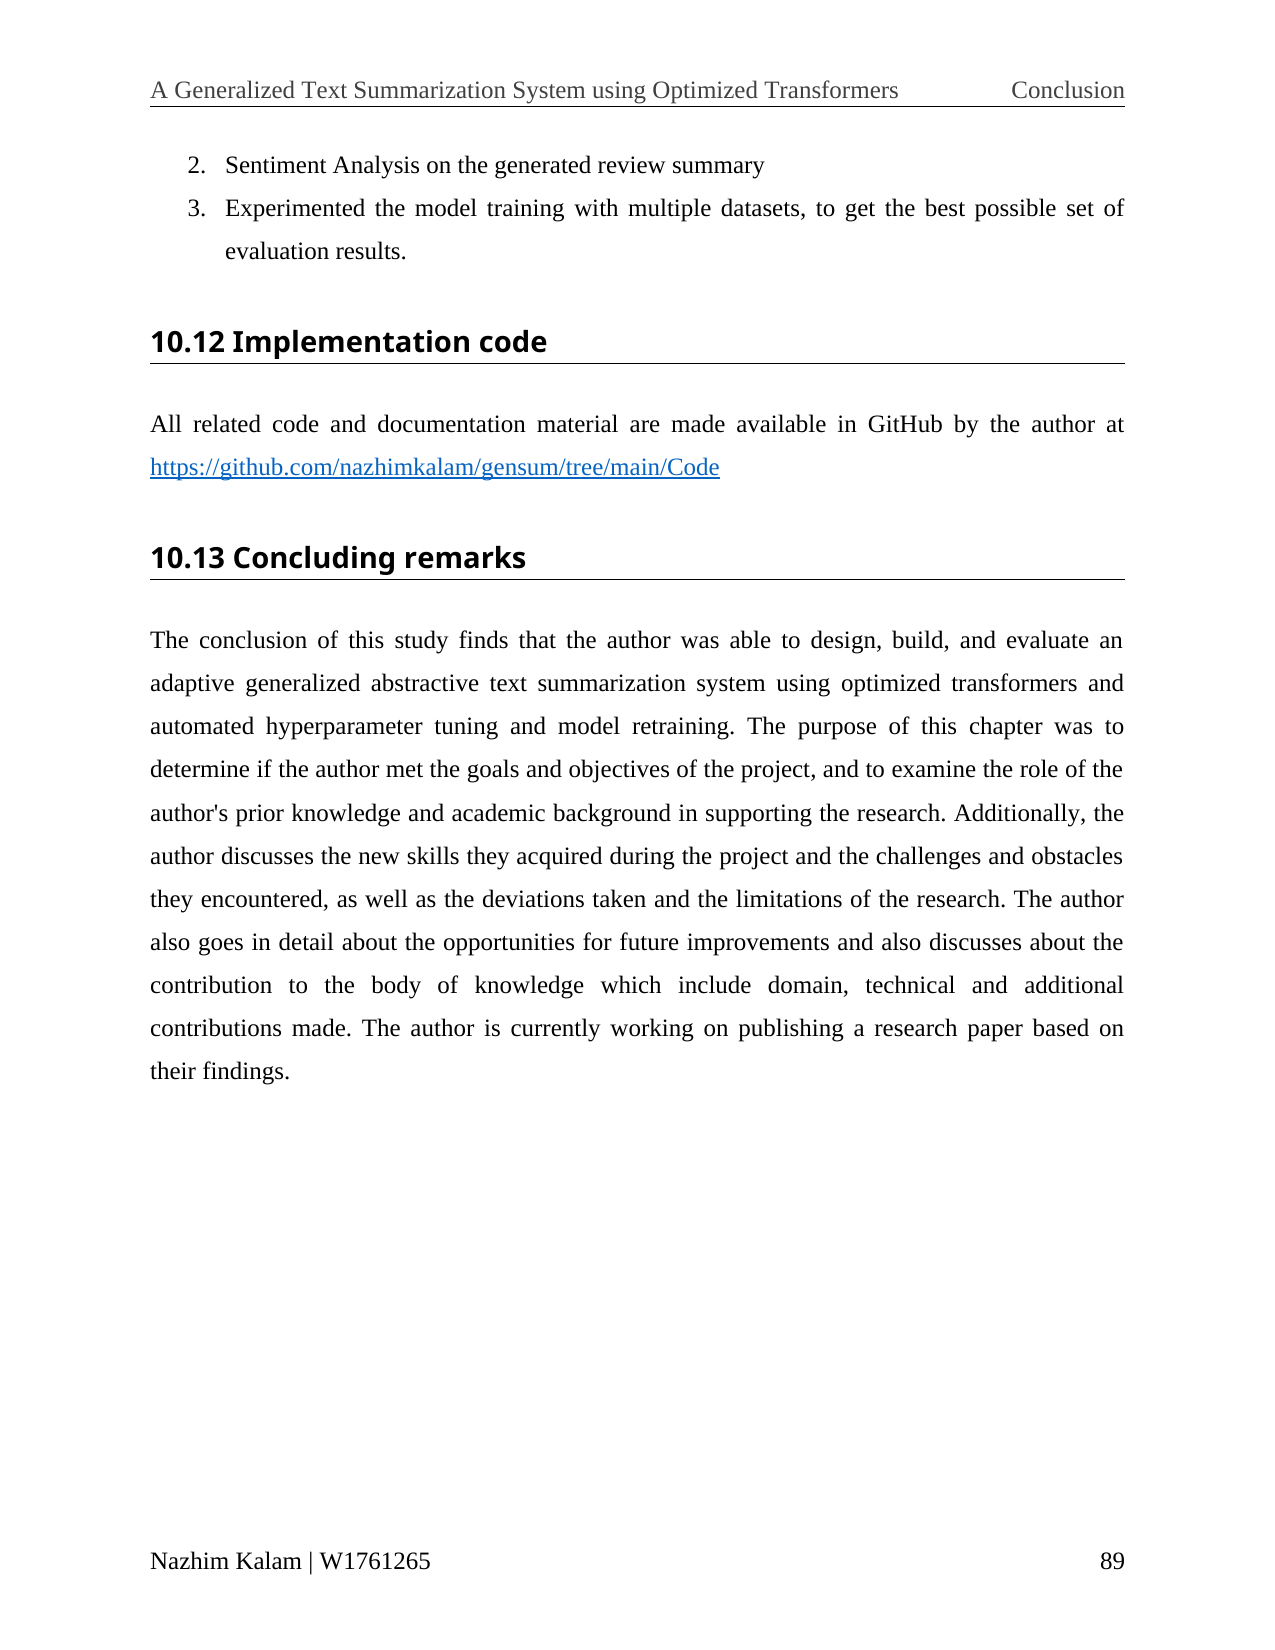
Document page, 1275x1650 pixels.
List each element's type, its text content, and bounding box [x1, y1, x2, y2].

list Sentiment Analysis on the generated review summary [187, 150, 1125, 179]
subtitle 10.12 Implementation code [150, 321, 1125, 363]
text The conclusion of this study finds that the author was able to design, build, and evaluate an adaptive generalized abstractive text summarization system using optimized transformers and automated hyperparameter tuning and model retraining. The purpose of this chapter was to determine if the author met the goals and objectives of the project, and to examine the role of the author's prior knowledge and academic background in supporting the research. Additionally, the author discusses the new skills they acquired during the project and the challenges and obstacles they encountered, as well as the deviations taken and the limitations of the research. The author also goes in detail about the opportunities for future improvements and also discusses about the contribution to the body of knowledge which include domain, technical and additional contributions made. The author is currently working on publishing a research paper based on their findings. [150, 625, 1125, 1085]
text All related code and documentation material are made available in GitHub by the author at https://github.com/nazhimkalam/gensum/tree/main/Code [150, 409, 1125, 481]
subtitle 10.13 Concluding remarks [150, 537, 1125, 579]
list Experimented the model training with multiple datasets, to get the best possible set of evaluation results. [187, 193, 1125, 265]
